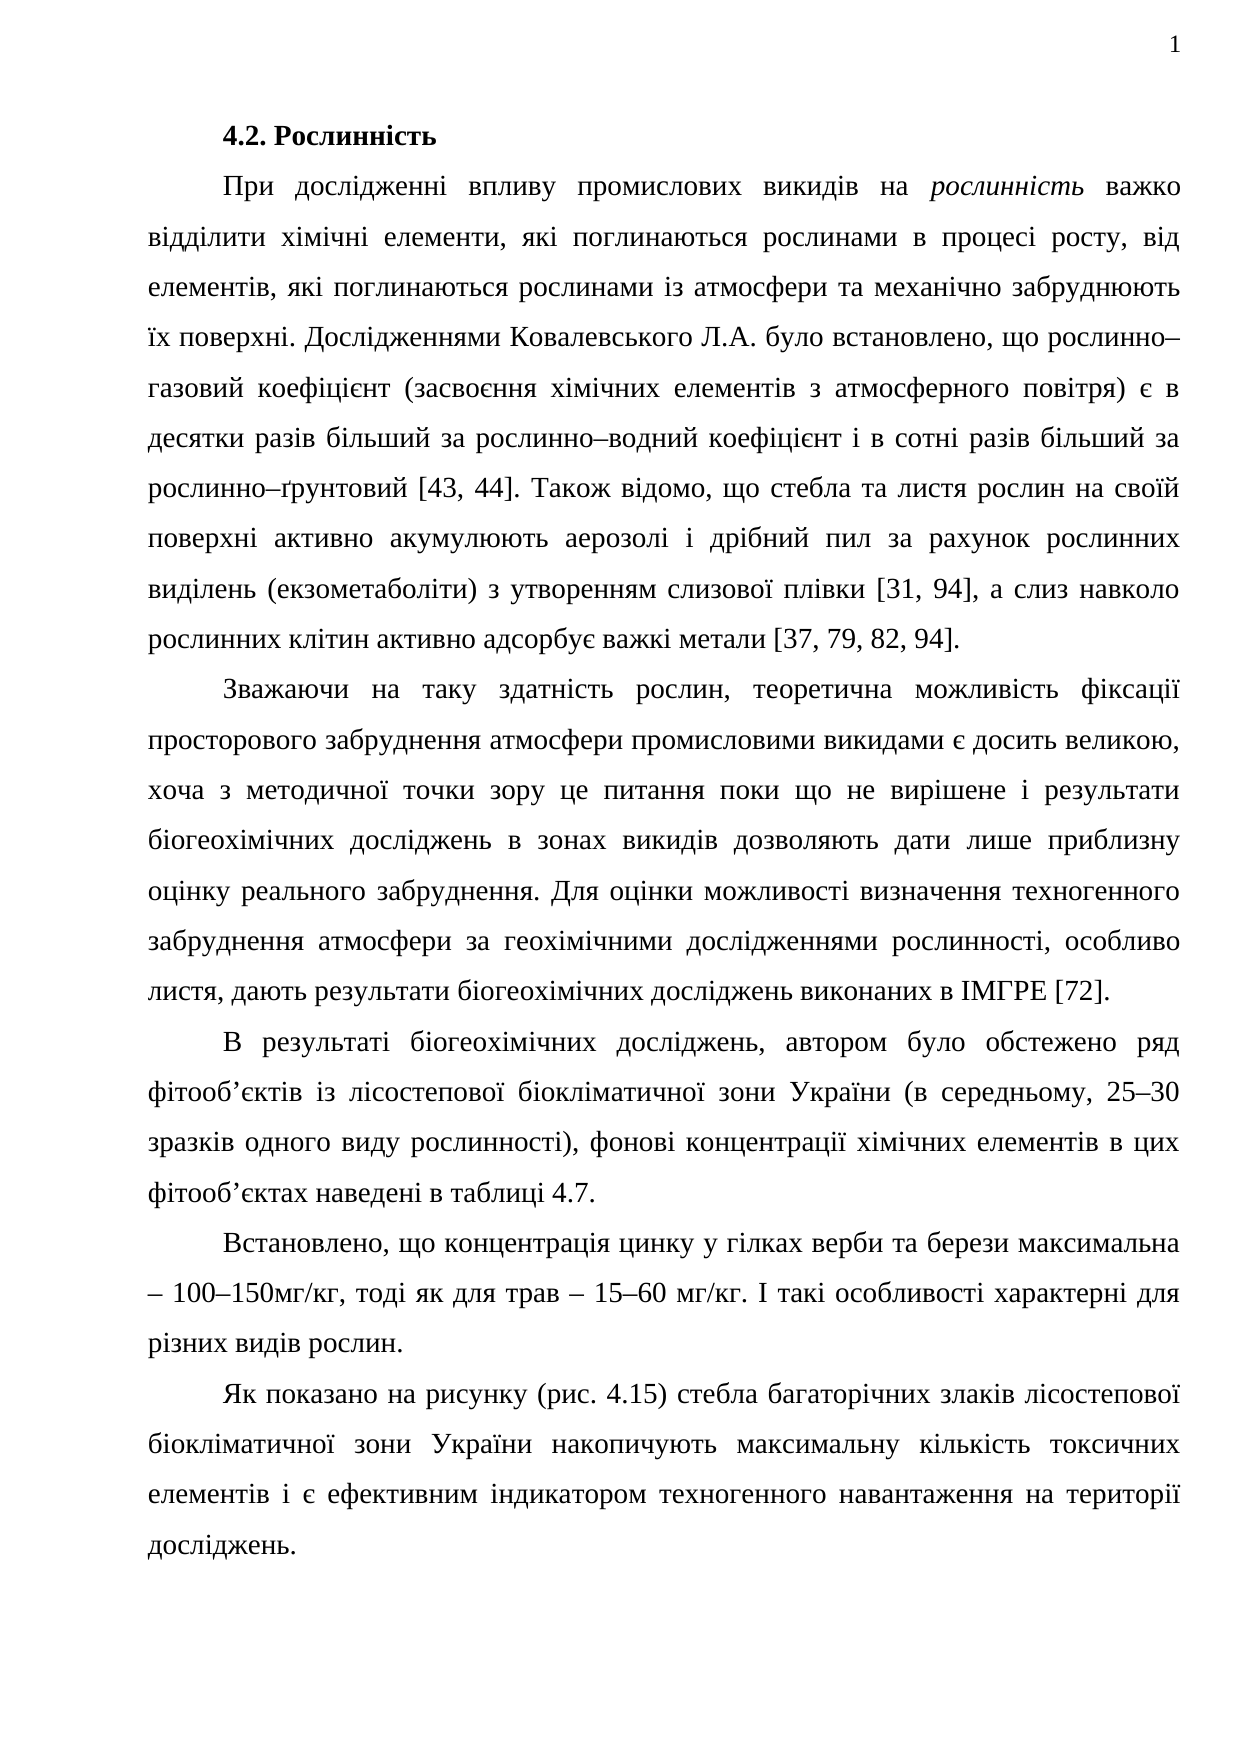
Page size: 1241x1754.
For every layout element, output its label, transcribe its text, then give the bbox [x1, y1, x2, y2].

text 4.2. Рослинність [148, 118, 1181, 152]
text Встановлено, що концентрація цинку у гілках верби та берези максимальна – 100–150мг/кг, тоді як для трав – 15–60 мг/кг. І такі особливості характерні для різних видів рослин. [148, 1225, 1181, 1359]
text В результаті біогеохімічних досліджень, автором було обстежено ряд фітооб’єктів із лісостепової біокліматичної зони України (в середньому, 25–30 зразків одного виду рослинності), фонові концентрації хімічних елементів в цих фітооб’єктах наведені в таблиці 4.7. [148, 1024, 1181, 1208]
text Як показано на рисунку (рис. 4.15) стебла багаторічних злаків лісостепової біокліматичної зони України накопичують максимальну кількість токсичних елементів і є ефективним індикатором техногенного навантаження на території досліджень. [148, 1376, 1181, 1560]
text Зважаючи на таку здатність рослин, теоретична можливість фіксації просторового забруднення атмосфери промисловими викидами є досить великою, хоча з методичної точки зору це питання поки що не вирішене і результати біогеохімічних досліджень в зонах викидів дозволяють дати лише приблизну оцінку реального забруднення. Для оцінки можливості визначення техногенного забруднення атмосфери за геохімічними дослідженнями рослинності, особливо листя, дають результати біогеохімічних досліджень виконаних в ІМГРЕ [72]. [148, 672, 1181, 1007]
text При дослідженні впливу промислових викидів на рослинність важко відділити хімічні елементи, які поглинаються рослинами в процесі росту, від елементів, які поглинаються рослинами із атмосфери та механічно забруднюють їх поверхні. Дослідженнями Ковалевського Л.А. було встановлено, що рослинно–газовий коефіцієнт (засвоєння хімічних елементів з атмосферного повітря) є в десятки разів більший за рослинно–водний коефіцієнт і в сотні разів більший за рослинно–ґрунтовий [43, 44]. Також відомо, що стебла та листя рослин на своїй поверхні активно акумулюють аерозолі і дрібний пил за рахунок рослинних виділень (екзометаболіти) з утворенням слизової плівки [31, 94], а слиз навколо рослинних клітин активно адсорбує важкі метали [37, 79, 82, 94]. [148, 168, 1181, 655]
